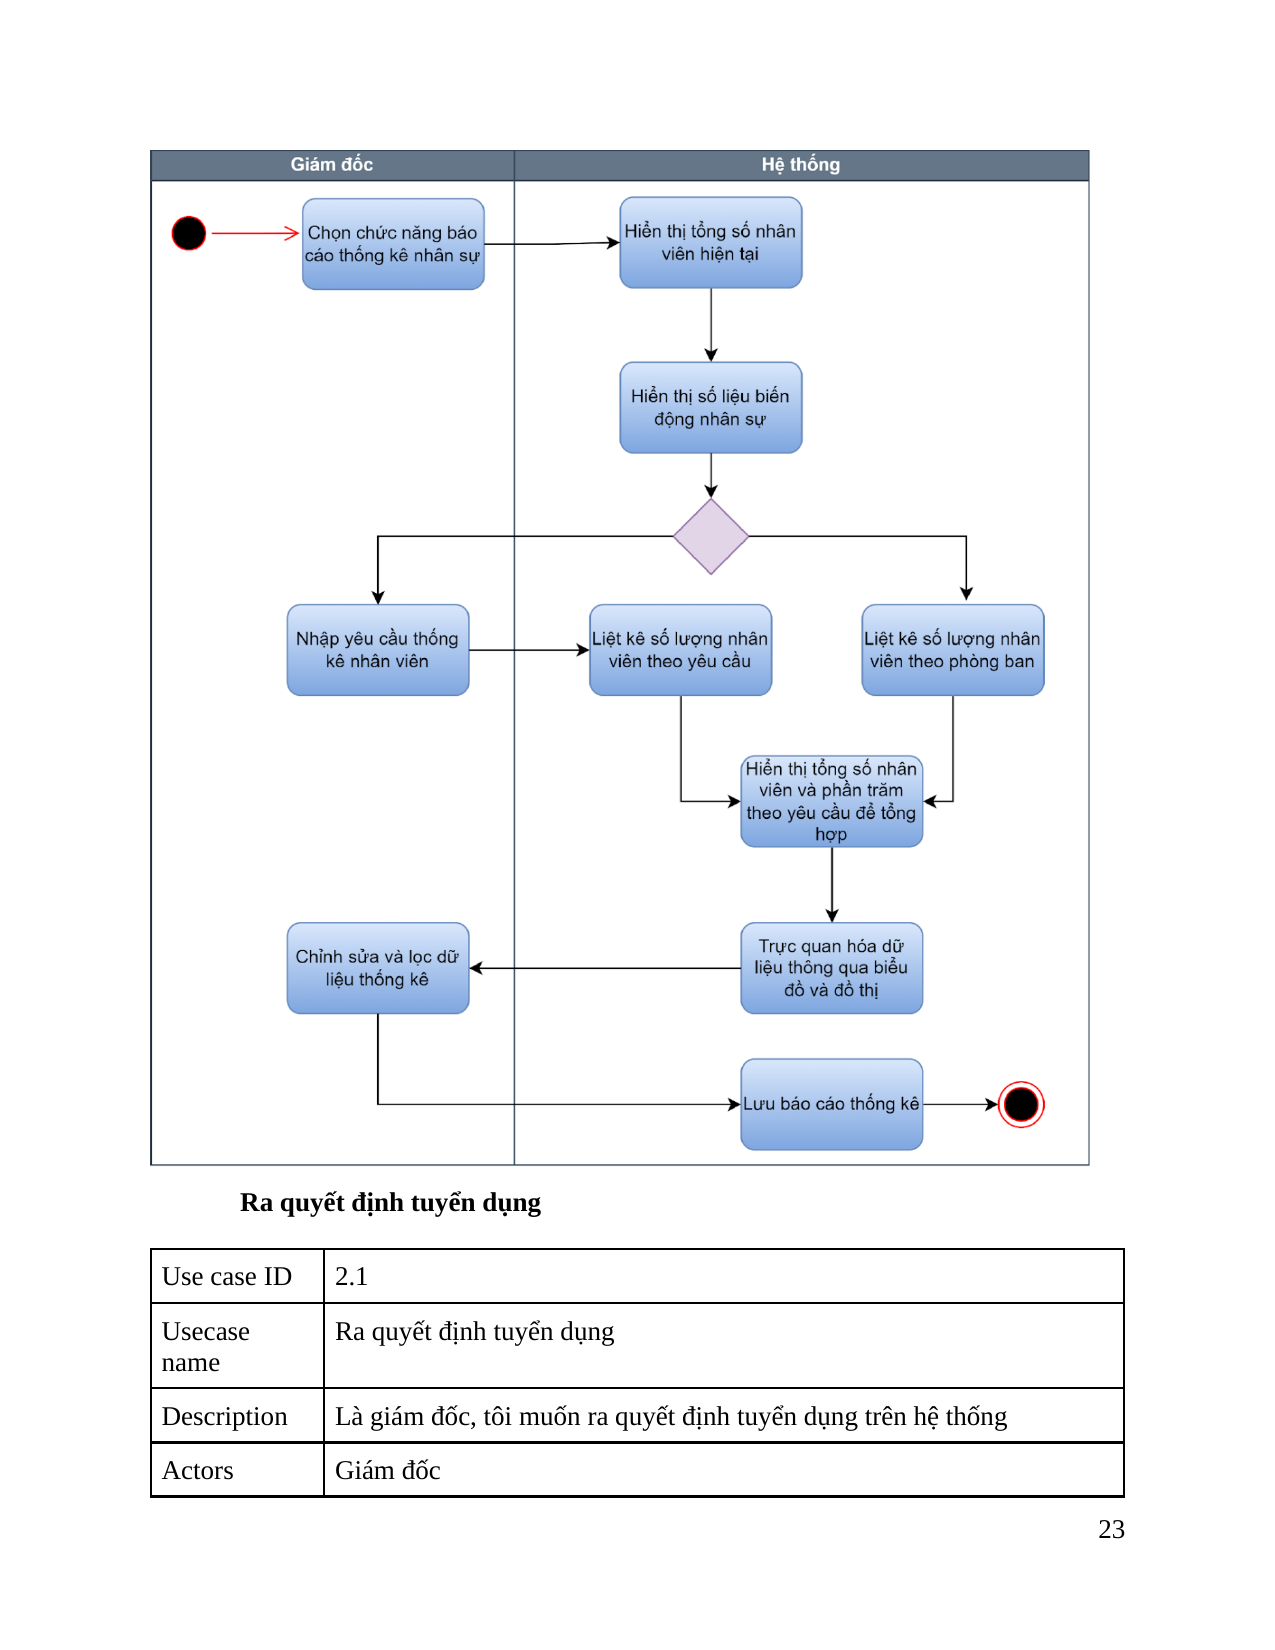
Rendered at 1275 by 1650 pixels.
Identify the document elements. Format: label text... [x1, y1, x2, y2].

table_cell Usecase name [152, 1304, 323, 1387]
subtitle Ra quyết định tuyển dụng [240, 1186, 1125, 1217]
table_header Use case ID [152, 1250, 323, 1302]
table_header 2.1 [325, 1250, 1123, 1302]
table_cell Actors [152, 1444, 323, 1495]
table_cell Description [152, 1389, 323, 1441]
picture [150, 150, 1090, 1167]
table_cell Ra quyết định tuyển dụng [325, 1304, 1123, 1387]
table_cell Là giám đốc, tôi muốn ra quyết định tuyển dụng trên hệ thống [325, 1389, 1123, 1441]
table_cell Giám đốc [325, 1444, 1123, 1495]
